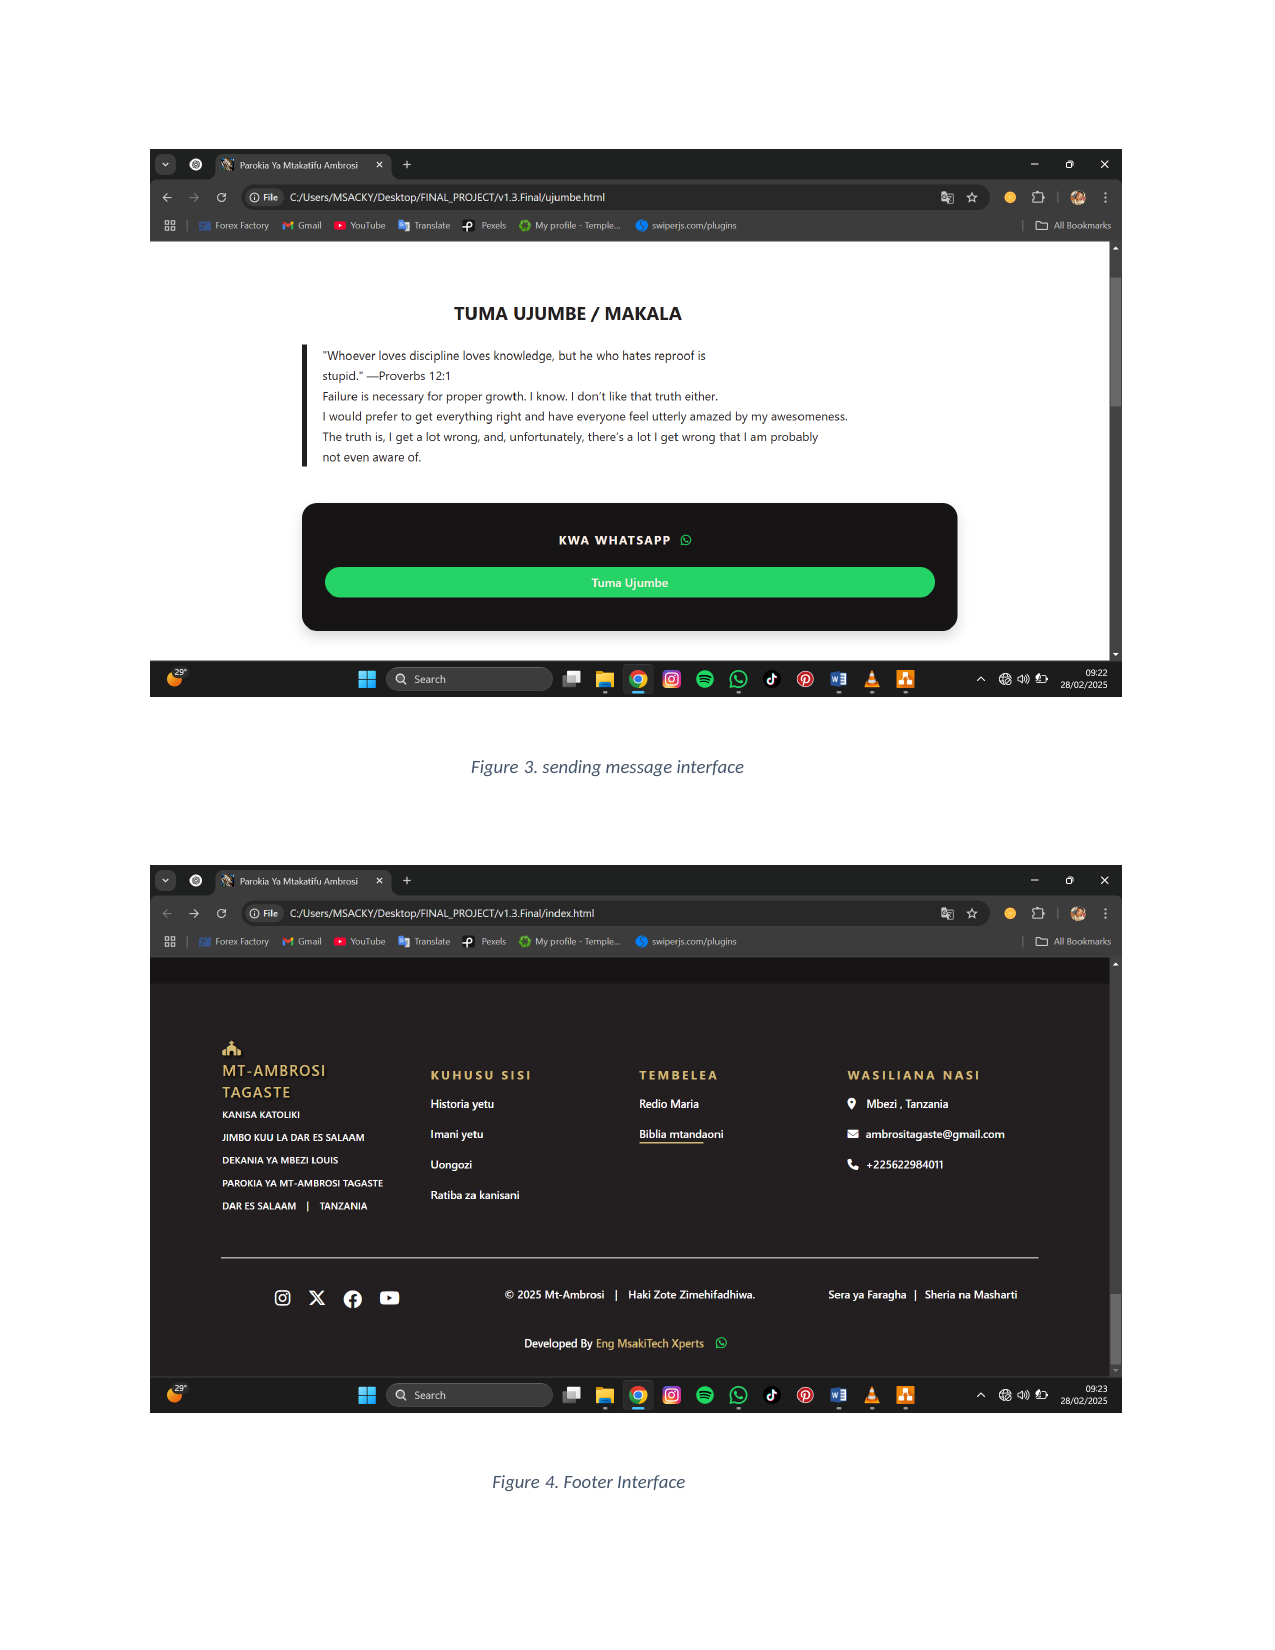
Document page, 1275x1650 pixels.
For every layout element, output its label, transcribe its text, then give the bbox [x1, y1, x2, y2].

picture [150, 149, 1122, 697]
picture [150, 865, 1122, 1413]
text Figure 4. Footer Interface [150, 1471, 1125, 1493]
text Figure 3. sending message interface [150, 755, 1125, 778]
